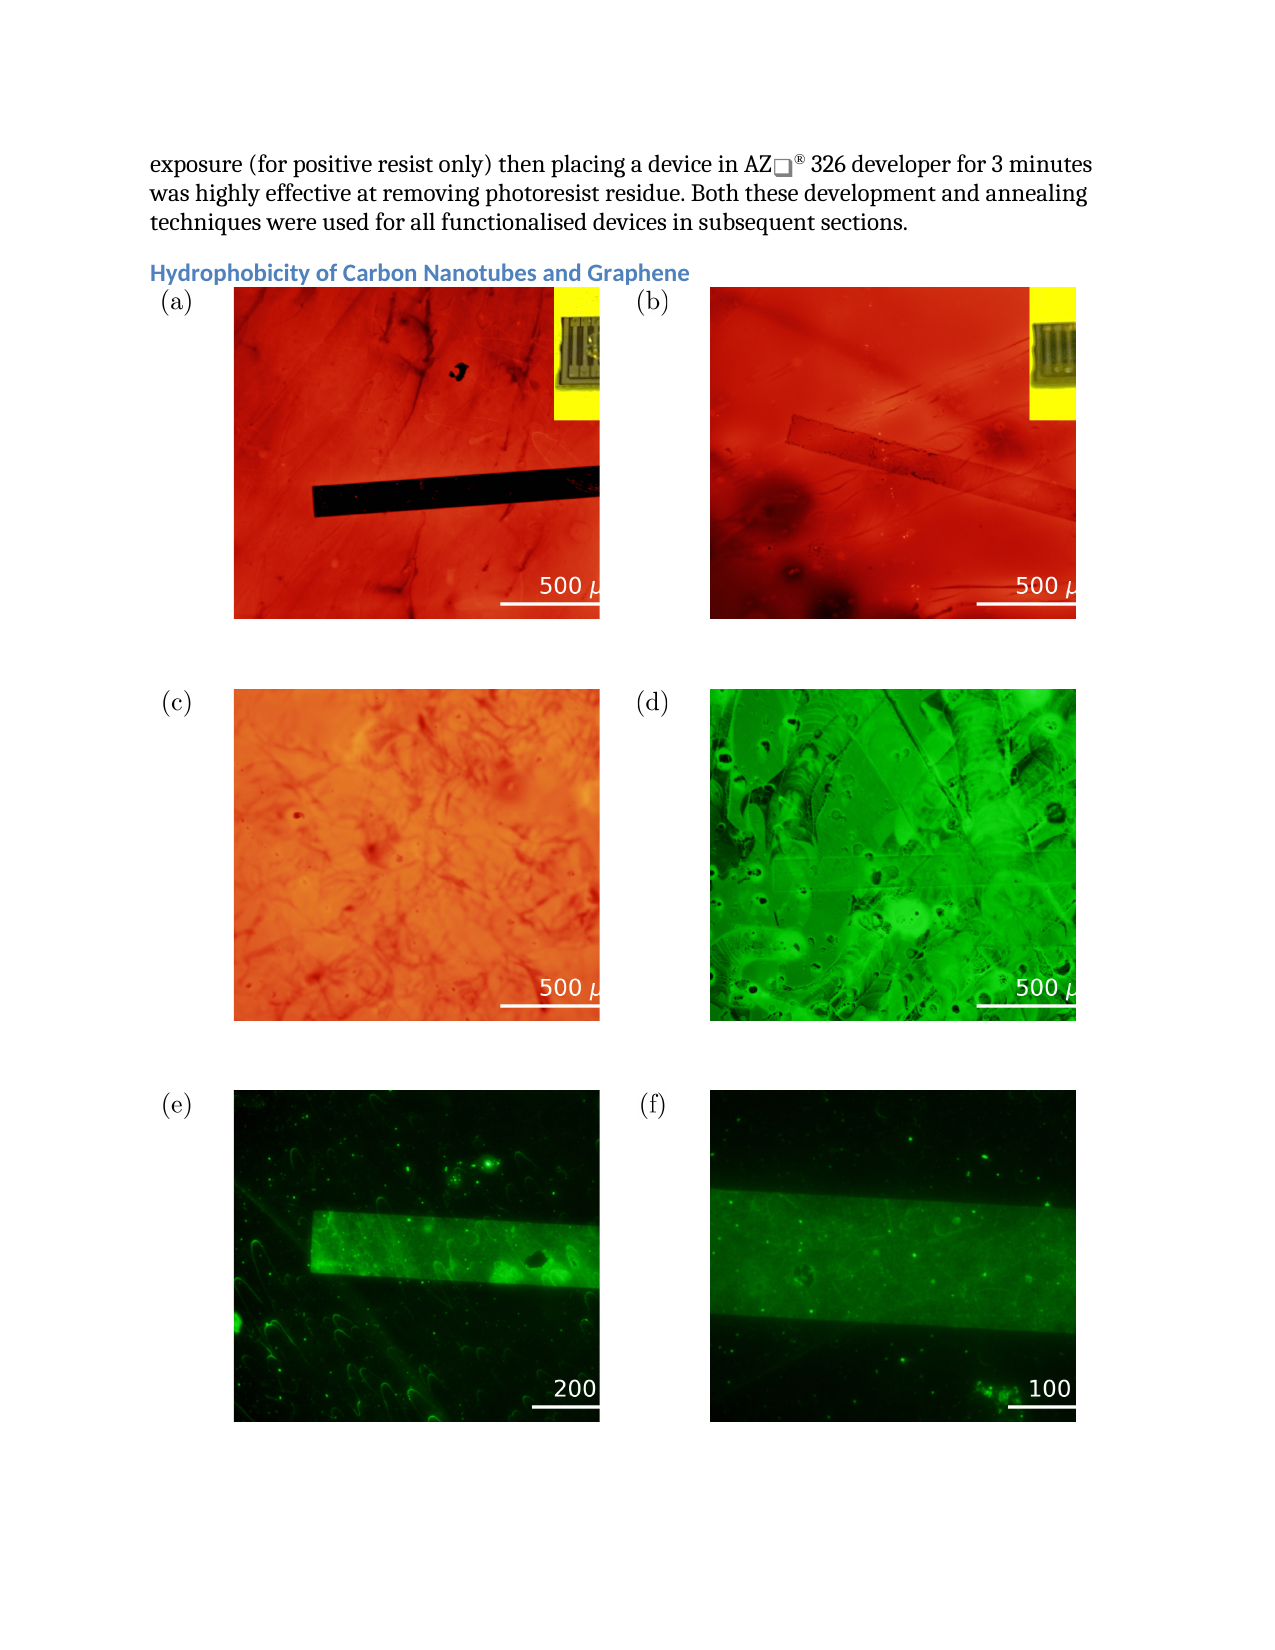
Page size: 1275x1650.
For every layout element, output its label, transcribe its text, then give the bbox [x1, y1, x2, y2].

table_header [139, 288, 1114, 1443]
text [150, 150, 1125, 236]
picture [233, 287, 600, 619]
picture [637, 689, 668, 719]
picture [637, 287, 668, 318]
picture [161, 689, 192, 719]
picture [233, 689, 600, 1021]
picture [233, 1090, 600, 1422]
subtitle Hydrophobicity of Carbon Nanotubes and Graphene [150, 257, 1125, 288]
picture [637, 1090, 668, 1121]
picture [161, 287, 192, 318]
picture [710, 1090, 1076, 1422]
picture [710, 689, 1076, 1021]
picture [710, 287, 1076, 619]
picture [161, 1090, 192, 1121]
